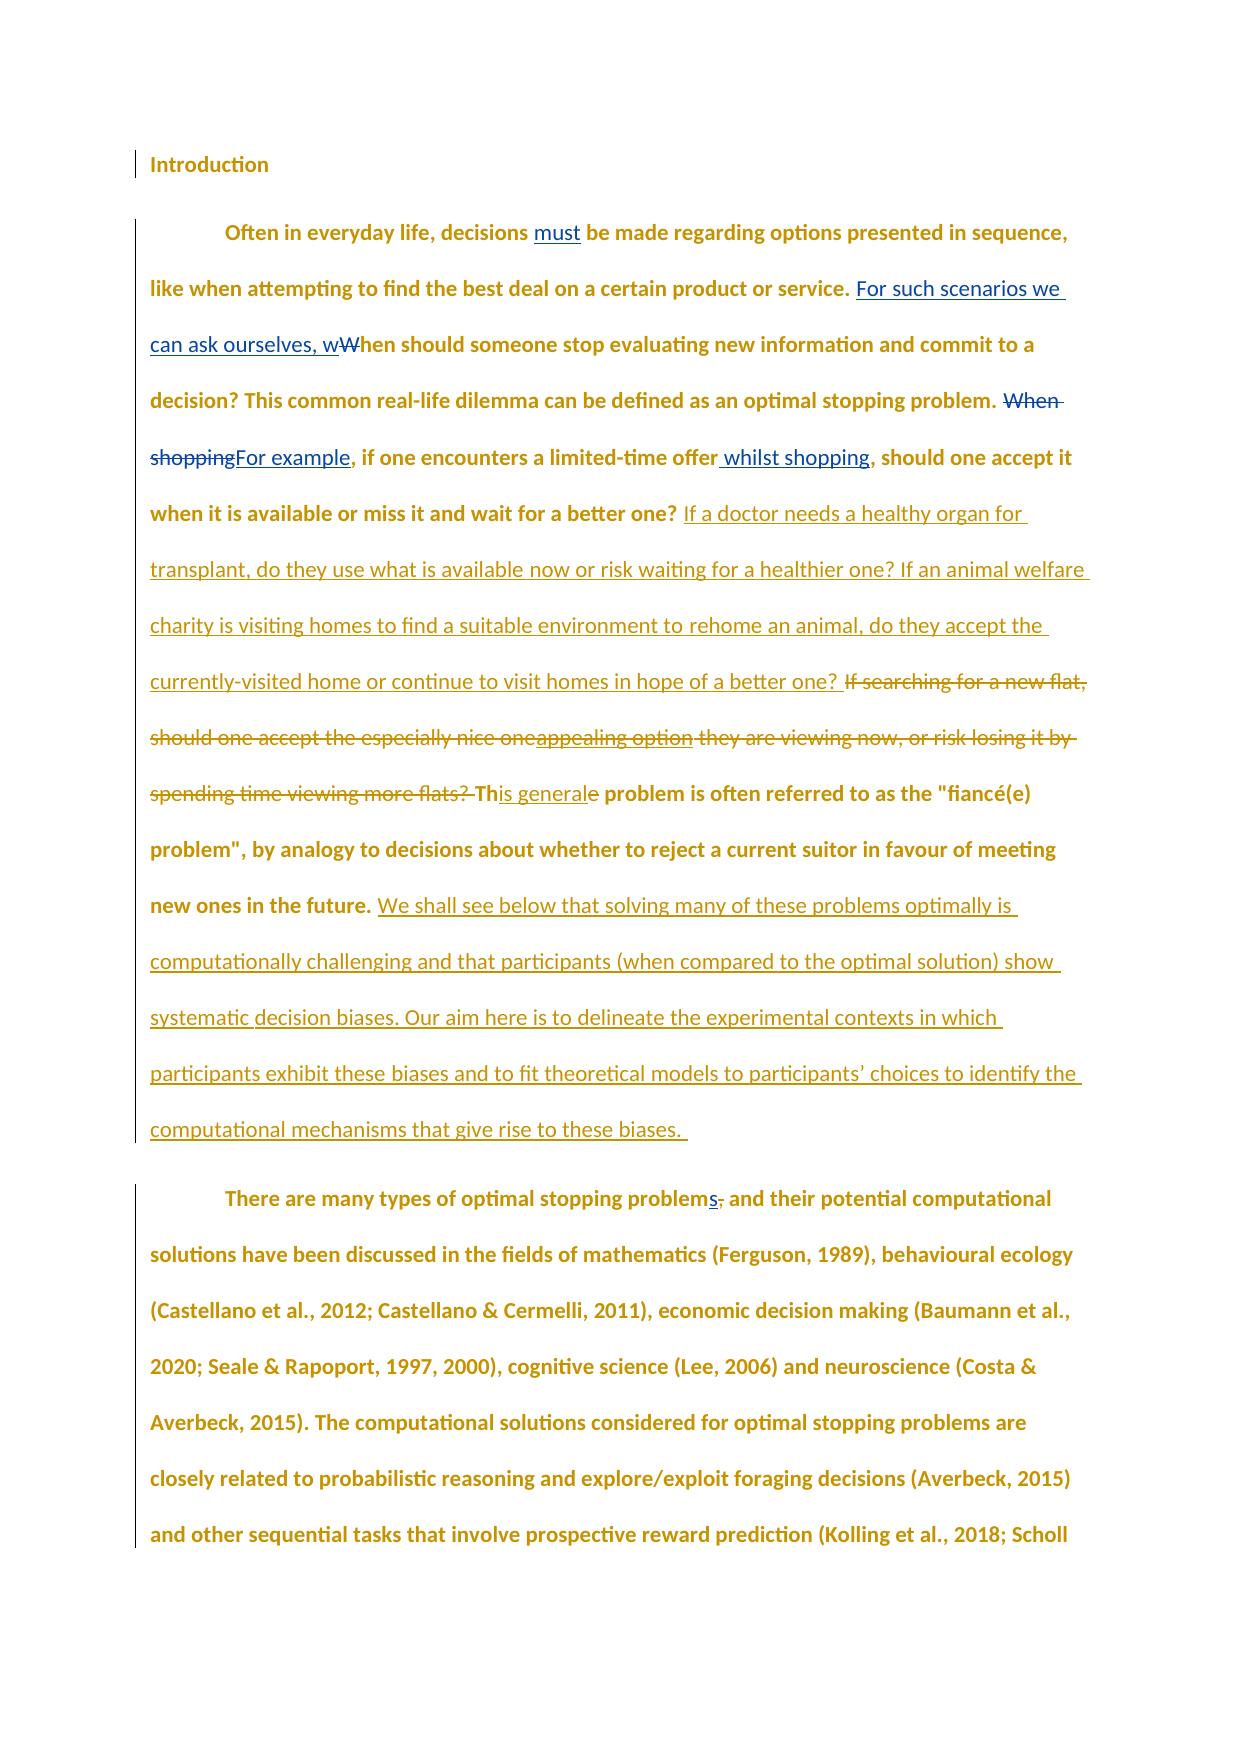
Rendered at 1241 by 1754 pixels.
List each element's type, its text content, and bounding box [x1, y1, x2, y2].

text Often in everyday life, decisions be made regarding options presented in sequence, like when attempting to find the best deal on a certain product or service. hen should someone stop evaluating new information and commit to a decision? This common real-life dilemma can be defined as an optimal stopping problem. , if one encounters a limited-time offer, should one accept it when it is available or miss it and wait for a better one? Th problem is often referred to as the "fiancé(e) problem", by analogy to decisions about whether to reject a current suitor in favour of meeting new ones in the future. [150, 580, 1090, 1143]
text Often in everyday life, decisions be made regarding options presented in sequence, like when attempting to find the best deal on a certain product or service. hen should someone stop evaluating new information and commit to a decision? This common real-life dilemma can be defined as an optimal stopping problem. , if one encounters a limited-time offer, should one accept it when it is available or miss it and wait for a better one? Th problem is often referred to as the "fiancé(e) problem", by analogy to decisions about whether to reject a current suitor in favour of meeting new ones in the future. [150, 218, 1090, 579]
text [150, 1184, 1090, 1548]
text Introduction [150, 150, 1090, 178]
